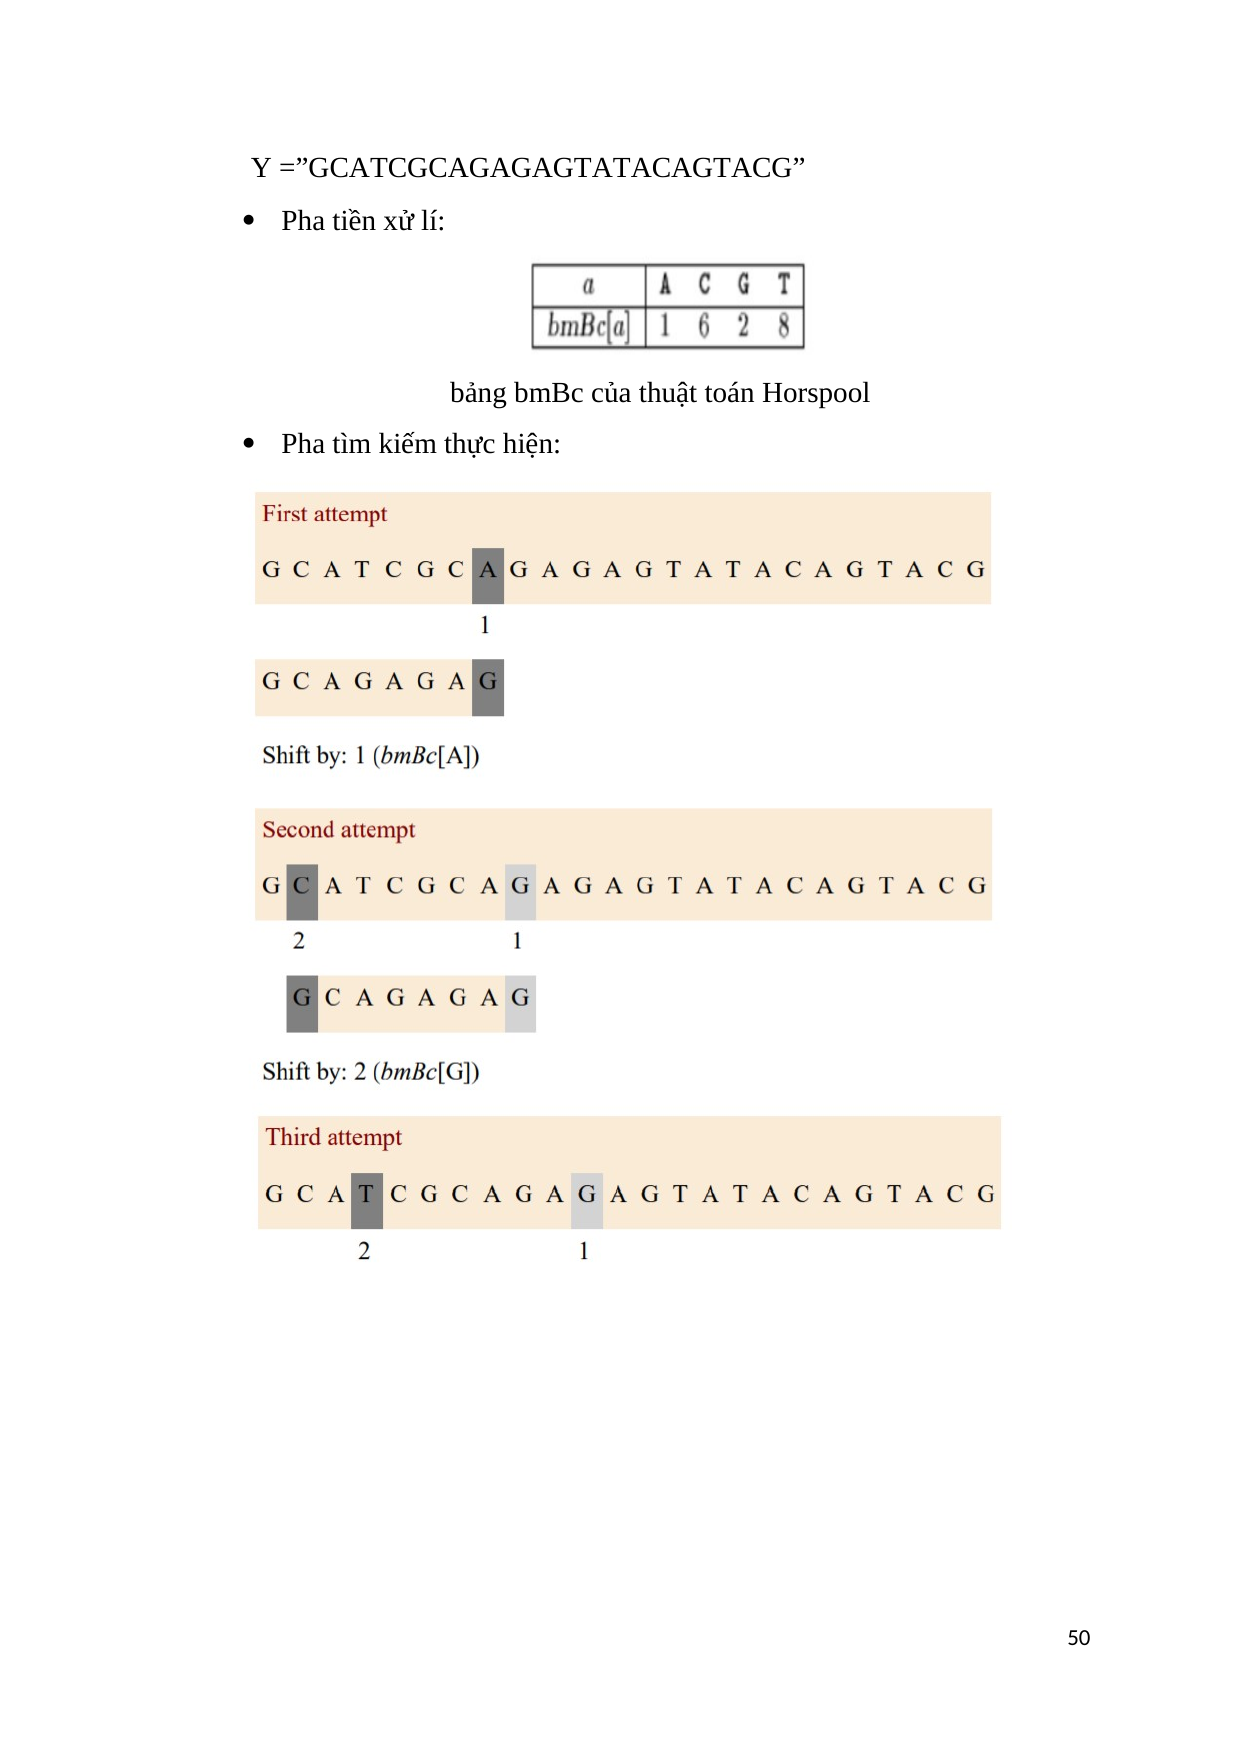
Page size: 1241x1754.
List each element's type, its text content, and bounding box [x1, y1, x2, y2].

list Pha tìm kiếm thực hiện: [244, 426, 1090, 459]
list bảng bmBc của thuật toán Horspool [225, 376, 1090, 409]
text Y =”GCATCGCAGAGAGTATACAGTACG” [176, 150, 1090, 183]
picture [243, 476, 1077, 1101]
list Pha tiền xử lí: [244, 203, 1090, 236]
picture [243, 1102, 1085, 1286]
picture [225, 239, 1089, 374]
